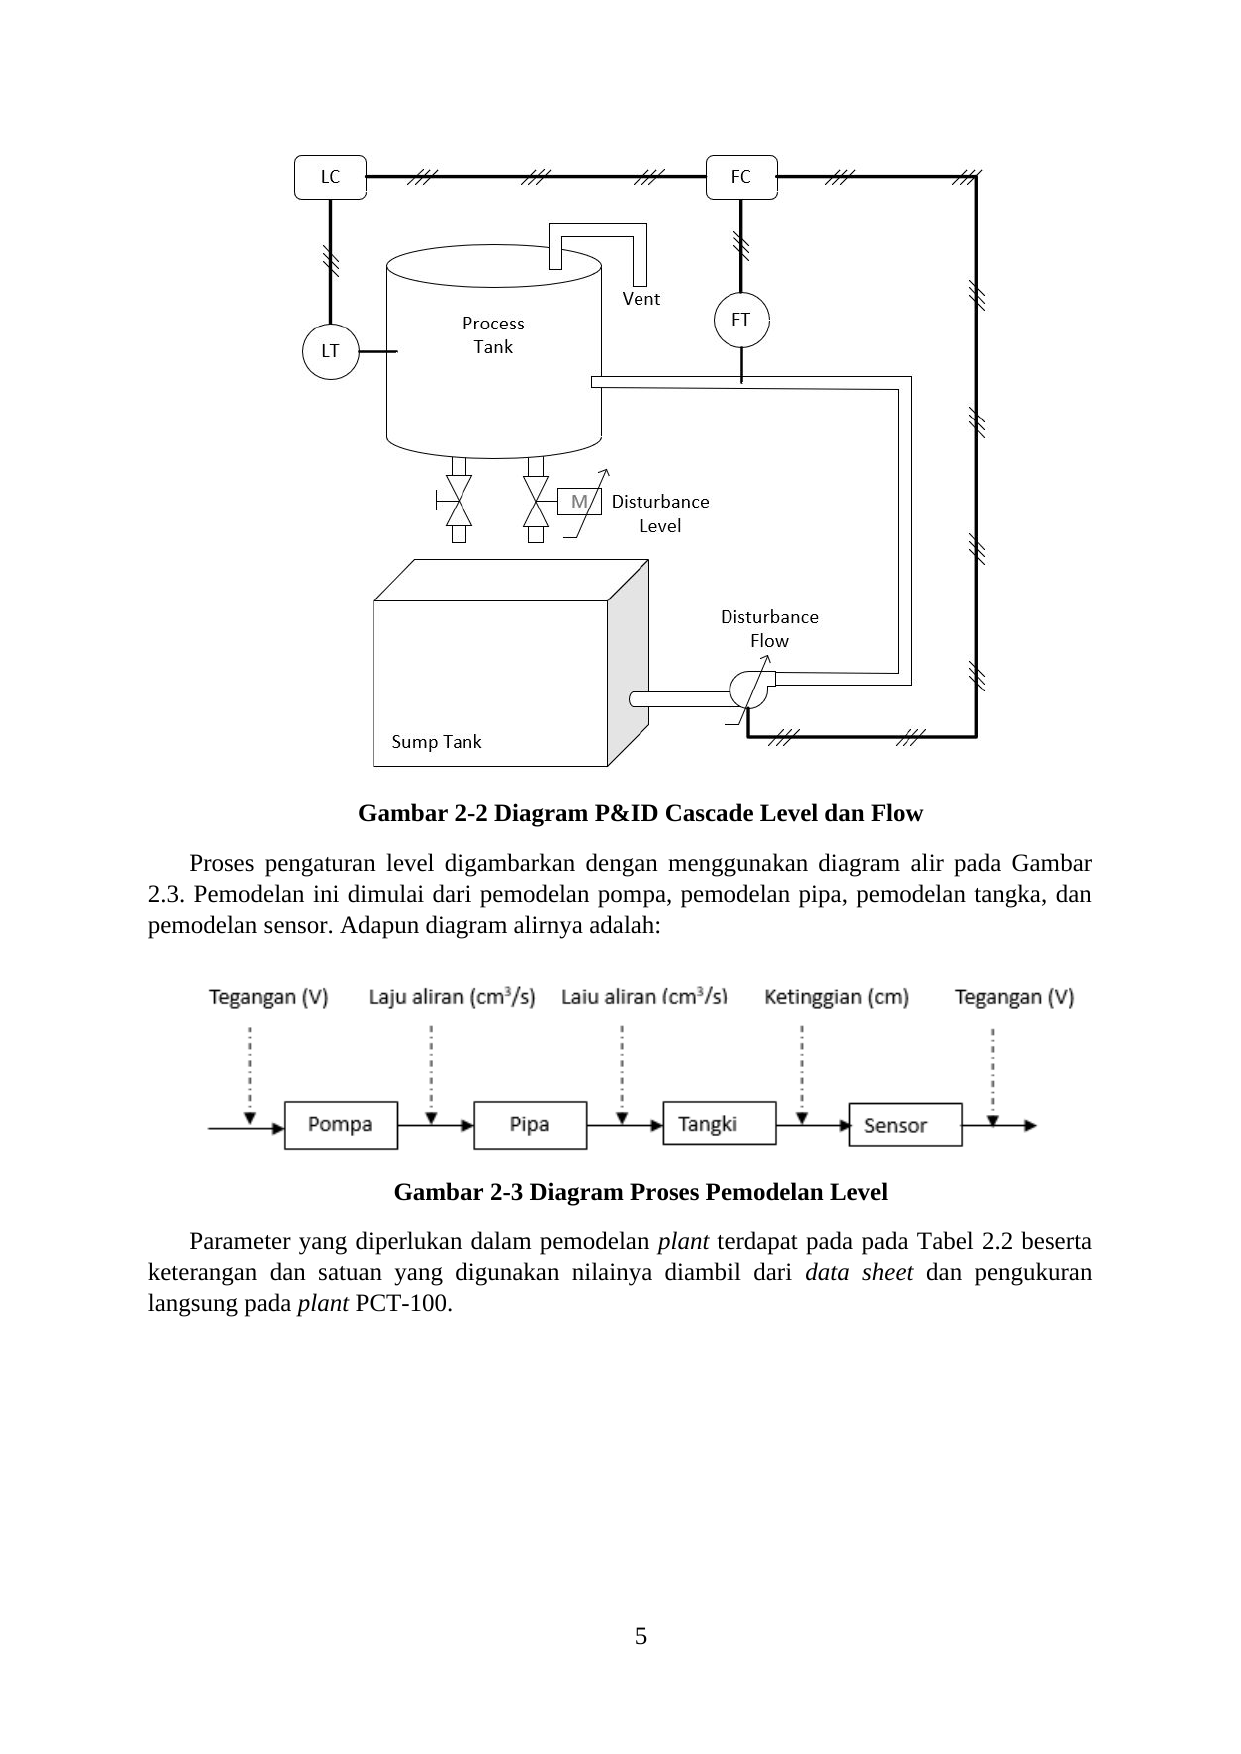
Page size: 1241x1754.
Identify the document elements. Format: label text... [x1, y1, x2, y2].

text Gambar 2-3 Diagram Proses Pemodelan Level [148, 1177, 1092, 1206]
picture [189, 957, 1093, 1158]
text Gambar 2-2 Diagram P&ID Cascade Level dan Flow [148, 798, 1092, 827]
text Parameter yang diperlukan dalam pemodelan plant terdapat pada pada Tabel 2.2 beserta keterangan dan satuan yang digunakan nilainya diambil dari data sheet dan pengukuran langsung pada plant PCT-100. [148, 1226, 1092, 1317]
picture [285, 147, 996, 780]
text Proses pengaturan level digambarkan dengan menggunakan diagram alir pada Gambar 2.3. Pemodelan ini dimulai dari pemodelan pompa, pemodelan pipa, pemodelan tangka, dan pemodelan sensor. Adapun diagram alirnya adalah: [148, 848, 1092, 939]
